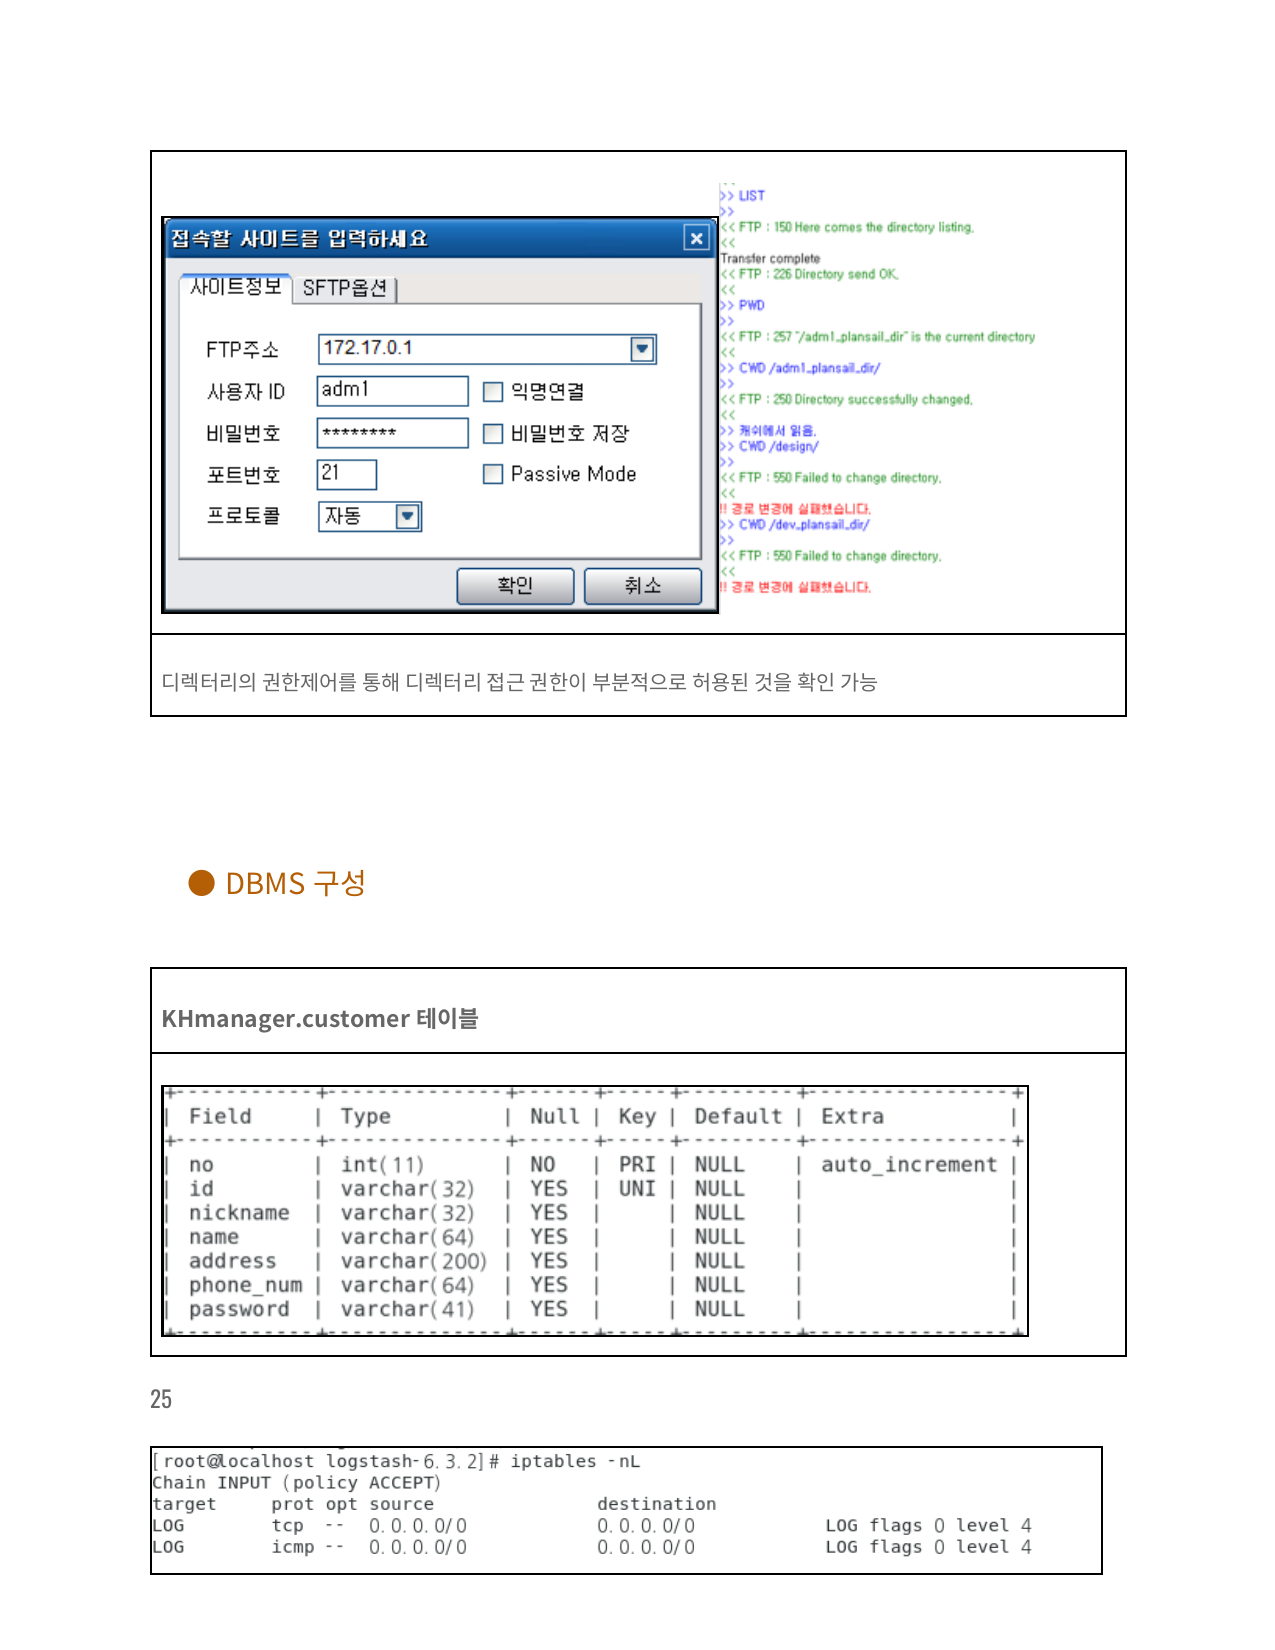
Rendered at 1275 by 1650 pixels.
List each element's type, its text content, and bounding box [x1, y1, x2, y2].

subtitle DBMS 구성 [187, 860, 1125, 903]
table_cell [152, 1054, 1125, 1355]
table_cell 디렉터리의 권한제어를 통해 디렉터리 접근 권한이 부분적으로 허용된 것을 확인 가능 [152, 635, 1125, 714]
picture [164, 1087, 1027, 1335]
picture [719, 183, 1060, 615]
table_header KHmanager.customer 테이블 [152, 969, 1125, 1052]
table_cell [152, 152, 1125, 633]
picture [152, 1448, 1101, 1573]
picture [164, 218, 717, 612]
